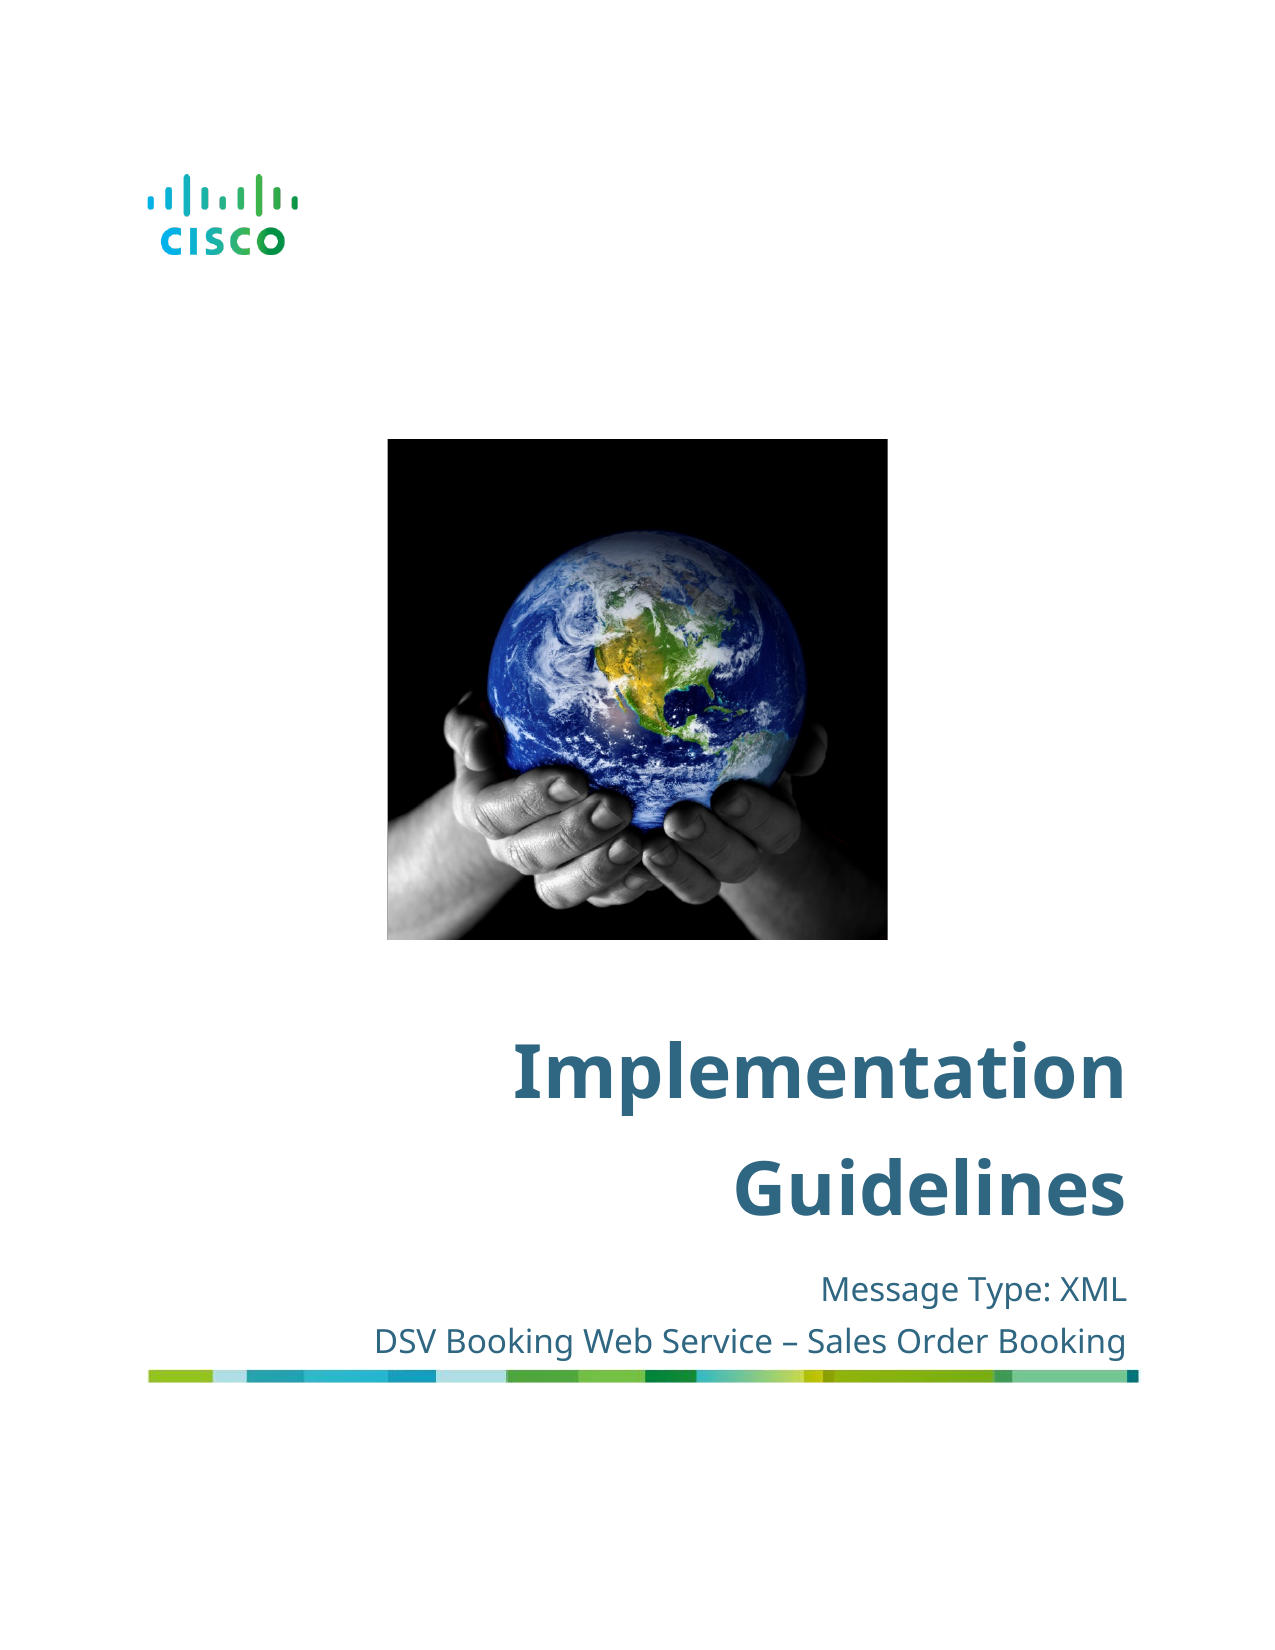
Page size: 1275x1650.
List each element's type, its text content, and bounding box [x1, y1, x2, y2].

title Implementation Guidelines [148, 1018, 1127, 1238]
title Message Type: XML [148, 1266, 1127, 1311]
picture [147, 174, 298, 255]
picture [387, 439, 888, 940]
title DSV Booking Web Service – Sales Order Booking [148, 1318, 1127, 1363]
picture [147, 1369, 1141, 1383]
